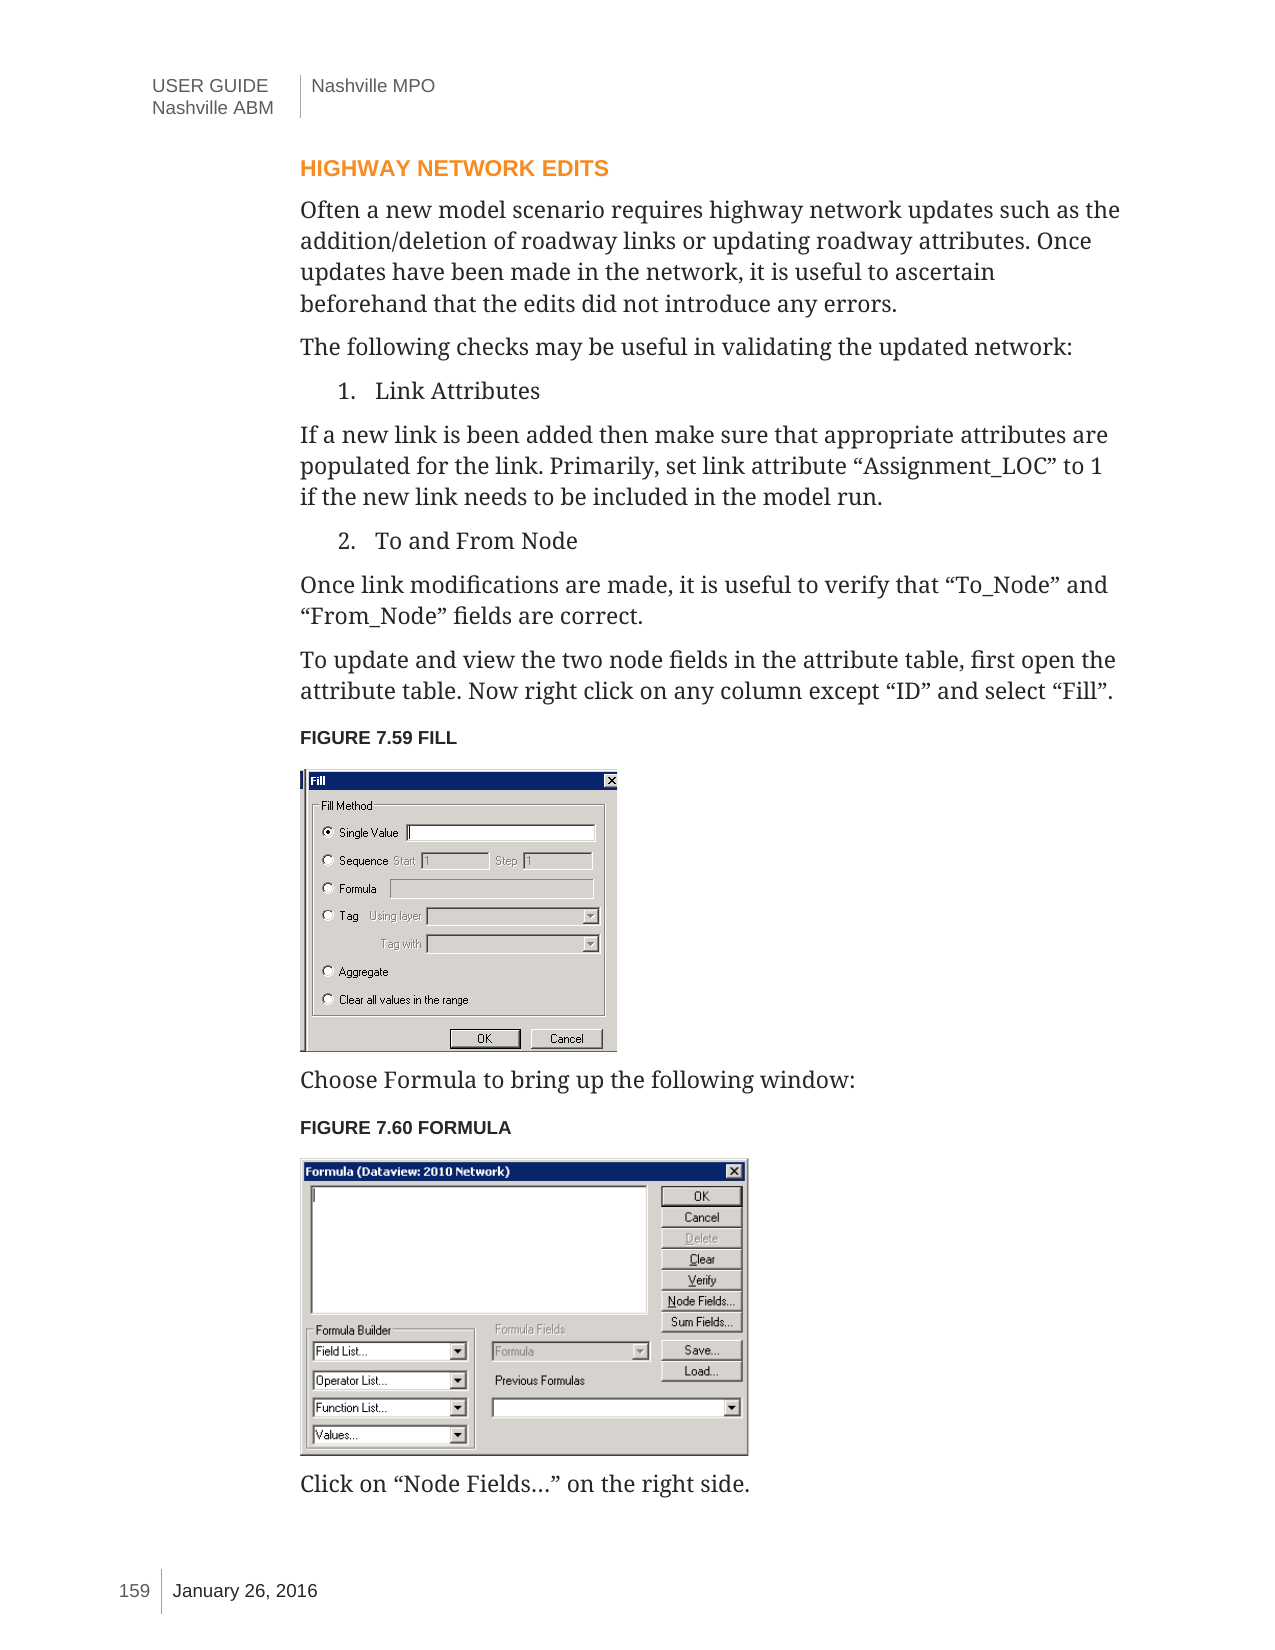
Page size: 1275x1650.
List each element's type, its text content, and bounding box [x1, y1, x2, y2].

text To update and view the two node fields in the attribute table, first open the attribute table. Now right click on any column except “ID” and select “Fill”. [300, 644, 1125, 706]
text If a new link is been added then make sure that appropriate attributes are populated for the link. Primarily, set link attribute “Assignment_LOC” to 1 if the new link needs to be included in the model run. [300, 419, 1125, 512]
picture [300, 769, 618, 1052]
list To and From Node [337, 525, 1125, 556]
text Choose Formula to bring up the following window: [300, 1064, 1125, 1096]
text The following checks may be useful in validating the updated network: [300, 331, 1125, 362]
text Figure . Fill [300, 727, 1125, 749]
text Once link modifications are made, it is useful to verify that “To_Node” and “From_Node” fields are correct. [300, 569, 1125, 631]
picture [300, 1158, 749, 1456]
list Link Attributes [337, 375, 1125, 406]
text Click on “Node Fields…” on the right side. [300, 1468, 1125, 1499]
text Figure . Formula [300, 1117, 1125, 1138]
subtitle Highway Network Edits [300, 150, 1125, 181]
text Often a new model scenario requires highway network updates such as the addition/deletion of roadway links or updating roadway attributes. Once updates have been made in the network, it is useful to ascertain beforehand that the edits did not introduce any errors. [300, 194, 1125, 319]
